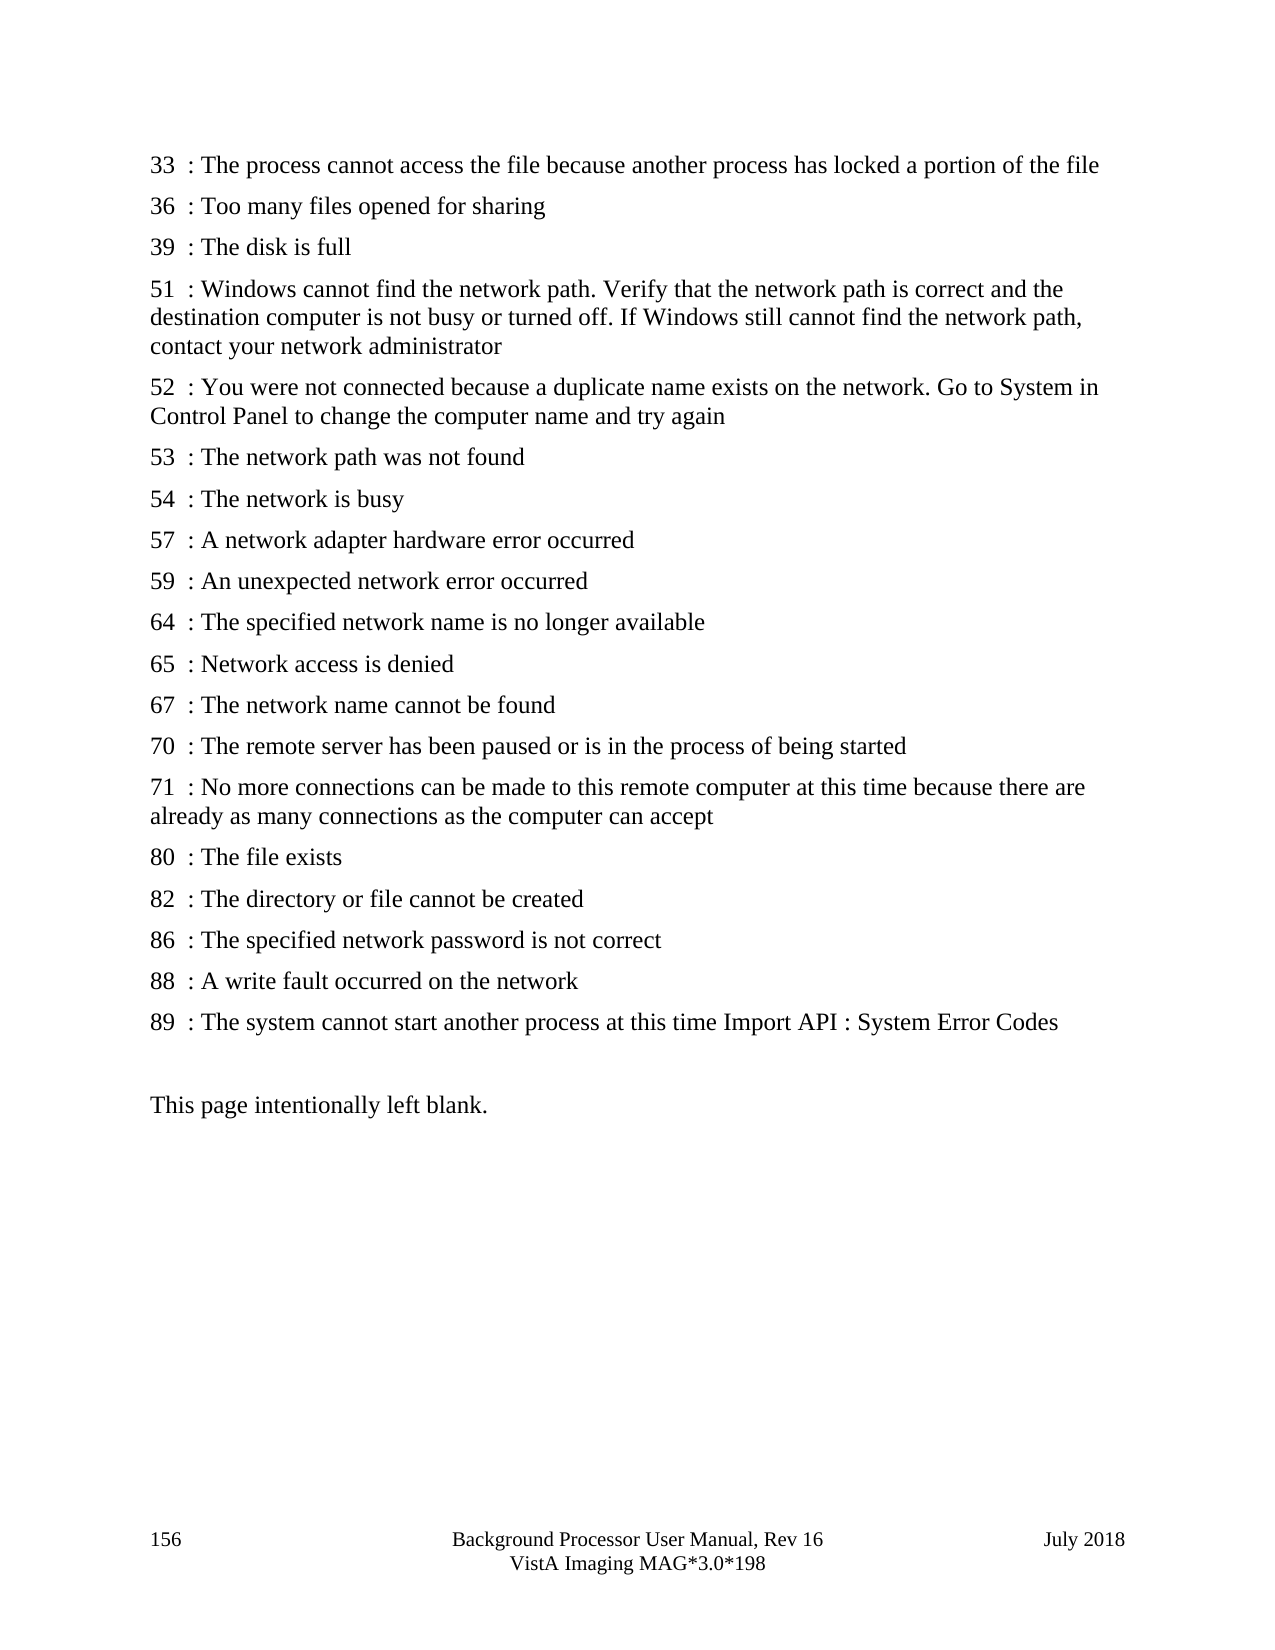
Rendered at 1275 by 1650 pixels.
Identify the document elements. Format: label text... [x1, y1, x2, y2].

text 52 : You were not connected because a duplicate name exists on the network. Go to System in Control Panel to change the computer name and try again [150, 372, 1125, 430]
text 65 : Network access is denied [150, 649, 1125, 677]
text 88 : A write fault occurred on the network [150, 966, 1125, 995]
text 36 : Too many files opened for sharing [150, 191, 1125, 220]
text 53 : The network path was not found [150, 442, 1125, 471]
text 57 : A network adapter hardware error occurred [150, 525, 1125, 554]
text 70 : The remote server has been paused or is in the process of being started [150, 731, 1125, 760]
text 64 : The specified network name is no longer available [150, 607, 1125, 636]
text 82 : The directory or file cannot be created [150, 884, 1125, 912]
text 59 : An unexpected network error occurred [150, 566, 1125, 595]
text 51 : Windows cannot find the network path. Verify that the network path is correct and the destination computer is not busy or turned off. If Windows still cannot find the network path, contact your network administrator [150, 274, 1125, 360]
text 86 : The specified network password is not correct [150, 925, 1125, 954]
text 33 : The process cannot access the file because another process has locked a portion of the file [150, 150, 1125, 179]
text 89 : The system cannot start another process at this time Import API : System Error Codes [150, 1007, 1125, 1036]
text This page intentionally left blank. [150, 1090, 1125, 1119]
text 39 : The disk is full [150, 232, 1125, 261]
text 54 : The network is busy [150, 484, 1125, 512]
text 67 : The network name cannot be found [150, 690, 1125, 719]
text 71 : No more connections can be made to this remote computer at this time because there are already as many connections as the computer can accept [150, 772, 1125, 830]
text 80 : The file exists [150, 842, 1125, 871]
